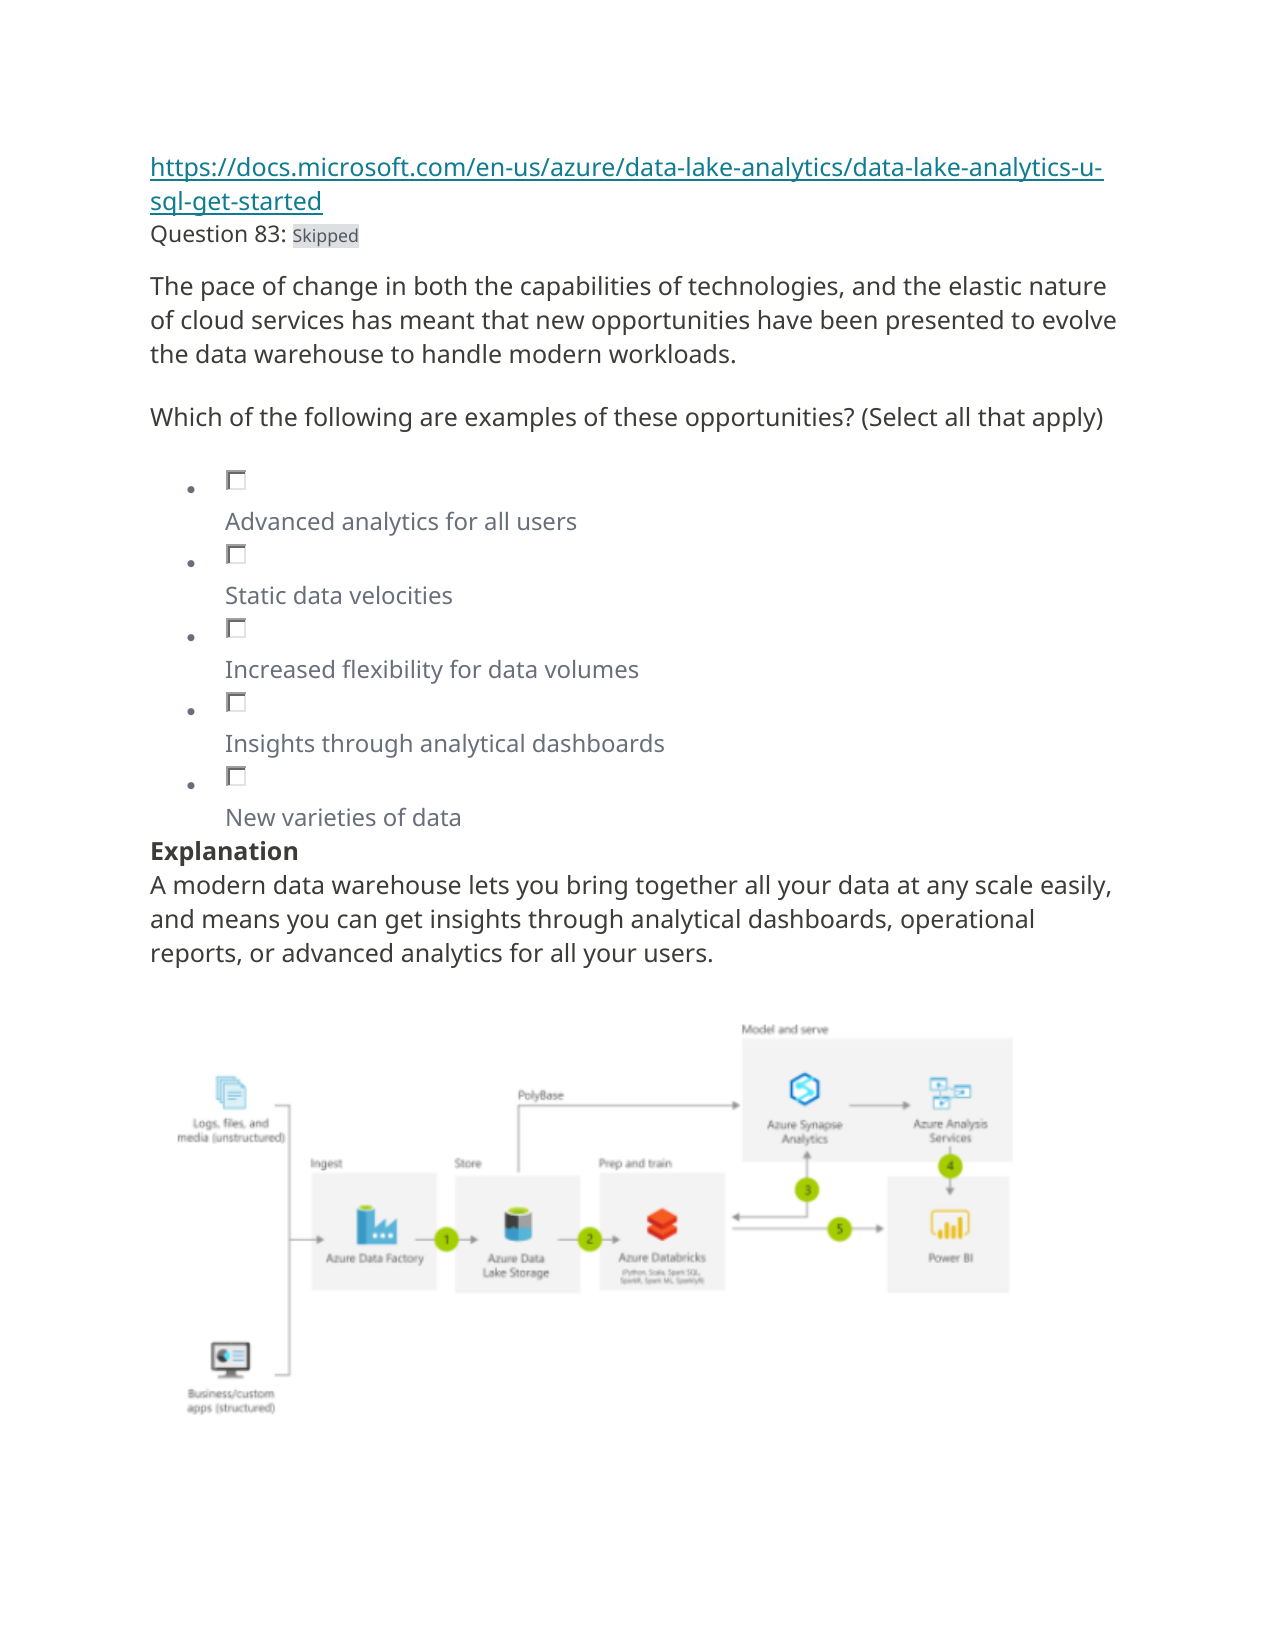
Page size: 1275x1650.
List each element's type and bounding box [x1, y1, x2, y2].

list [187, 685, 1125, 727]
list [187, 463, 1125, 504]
picture [150, 1003, 1071, 1429]
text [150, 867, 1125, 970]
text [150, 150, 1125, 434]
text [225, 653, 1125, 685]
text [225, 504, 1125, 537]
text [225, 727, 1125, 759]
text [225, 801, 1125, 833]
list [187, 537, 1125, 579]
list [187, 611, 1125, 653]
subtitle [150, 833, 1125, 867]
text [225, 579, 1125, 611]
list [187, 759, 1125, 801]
